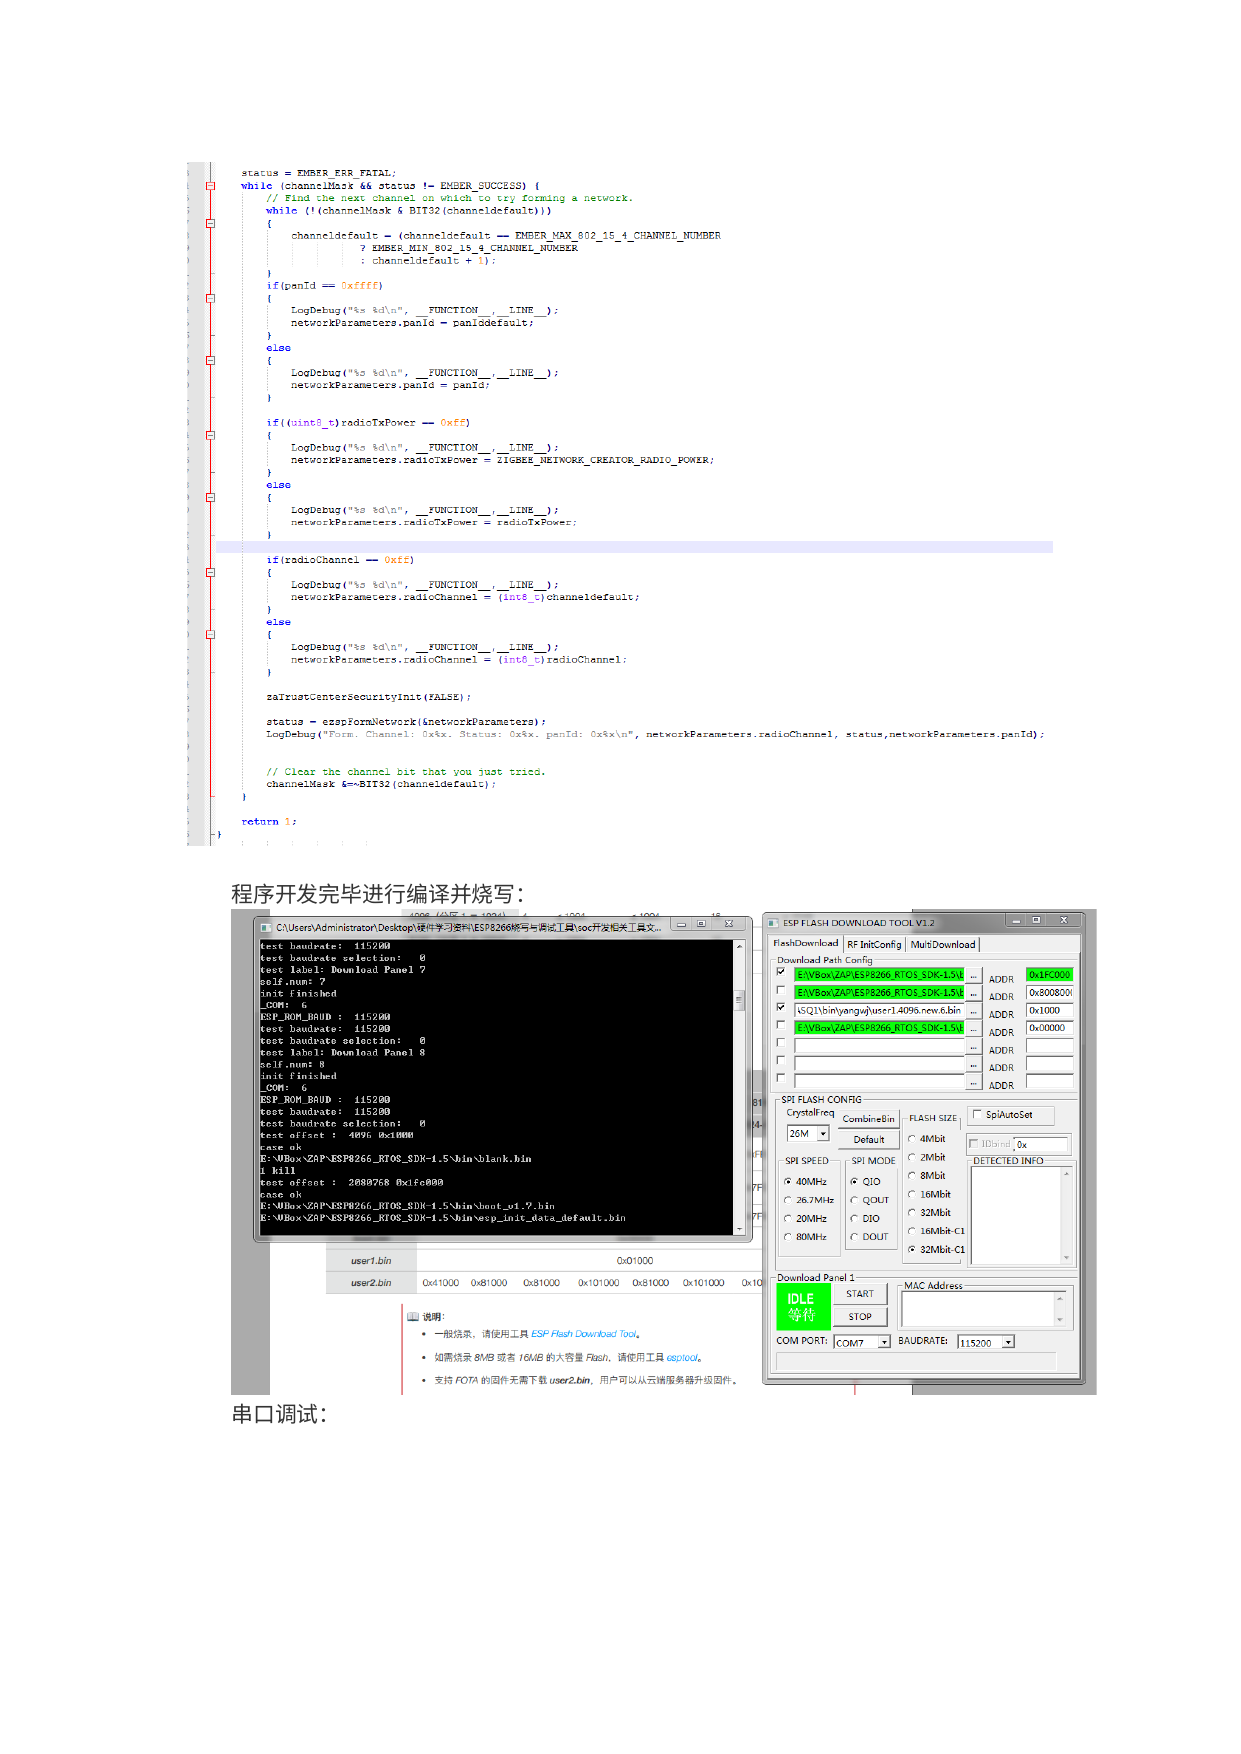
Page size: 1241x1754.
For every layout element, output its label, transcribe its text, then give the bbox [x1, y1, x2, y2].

picture [231, 909, 1097, 1395]
picture [187, 162, 1053, 846]
text 串口调试： [187, 1397, 1053, 1429]
text 程序开发完毕进行编译并烧写： [187, 877, 1053, 909]
